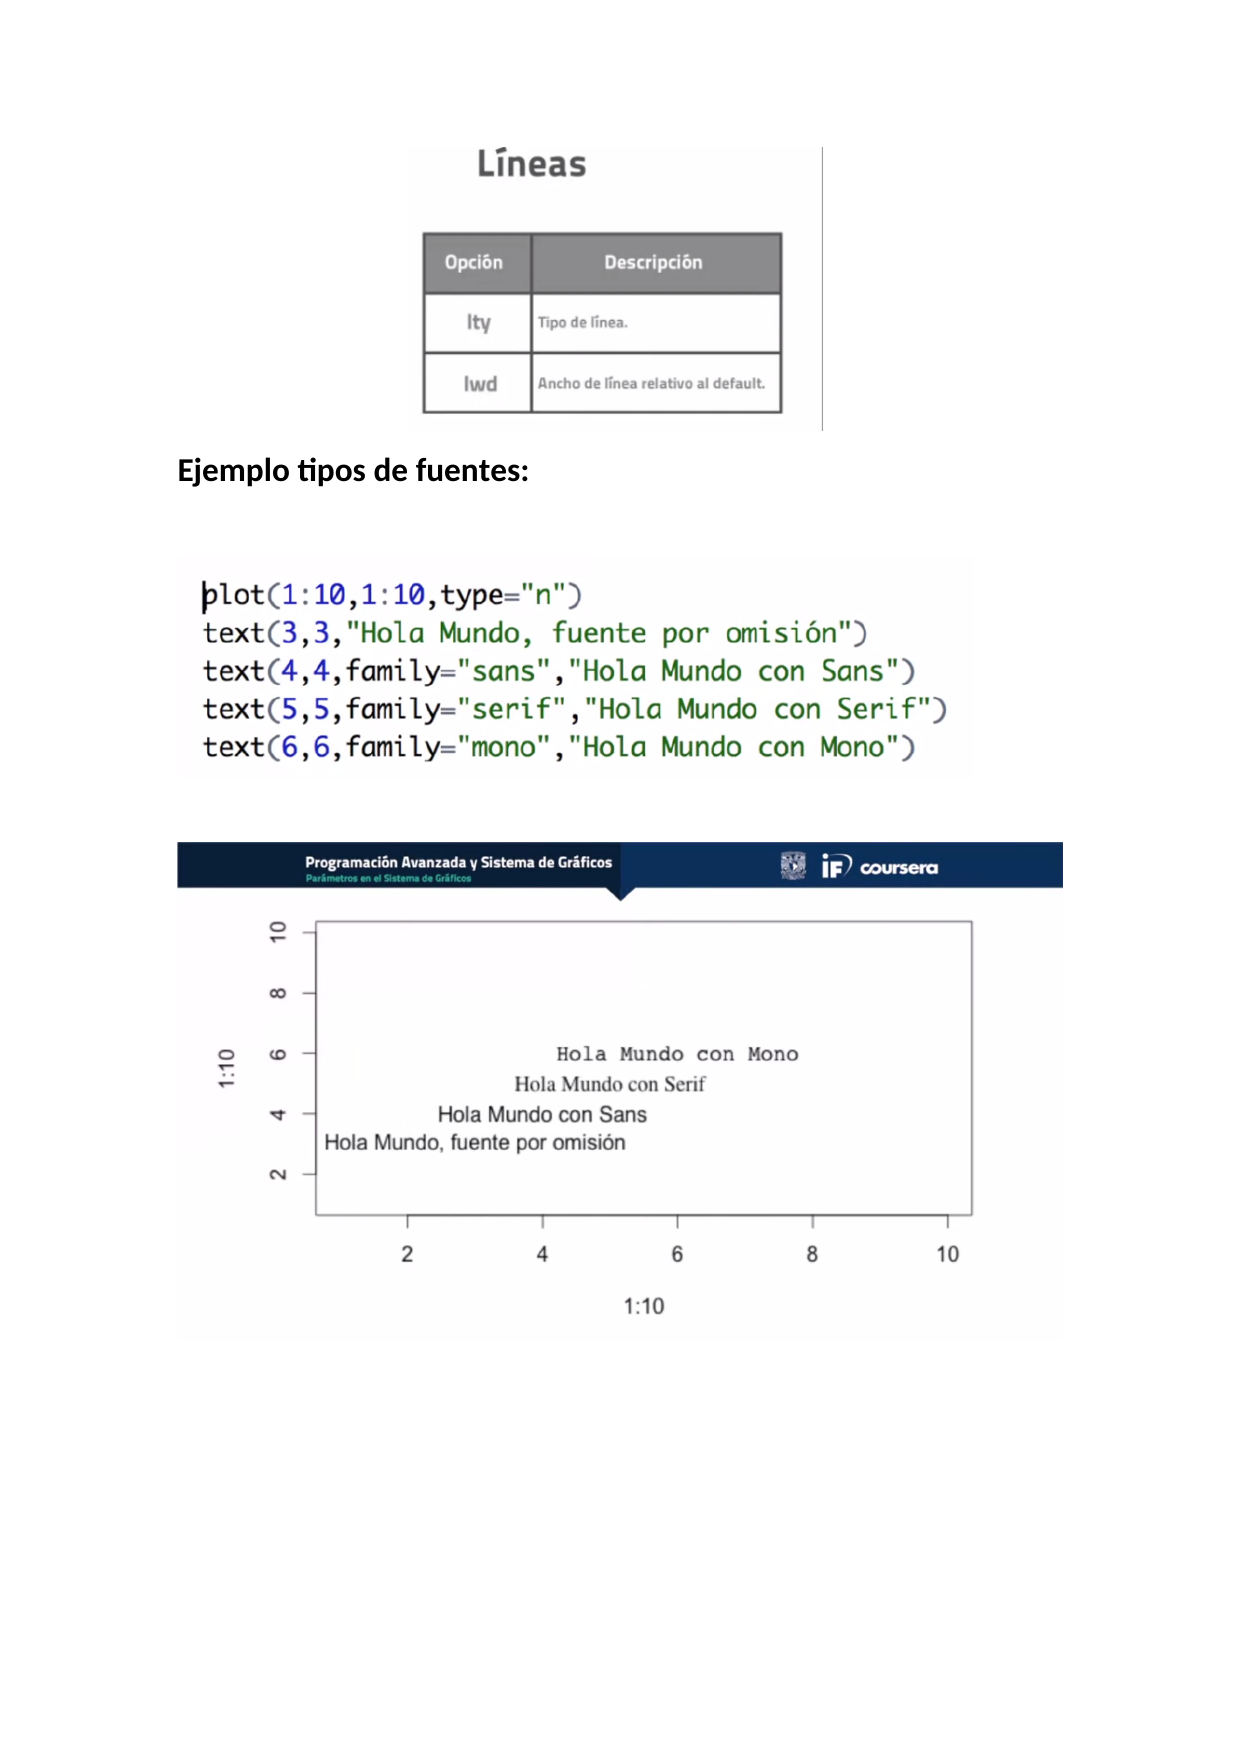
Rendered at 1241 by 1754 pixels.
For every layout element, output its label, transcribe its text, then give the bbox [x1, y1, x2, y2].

picture [177, 842, 1063, 1341]
text Ejemplo tipos de fuentes: [177, 449, 1063, 490]
picture [408, 147, 833, 431]
picture [177, 556, 974, 778]
